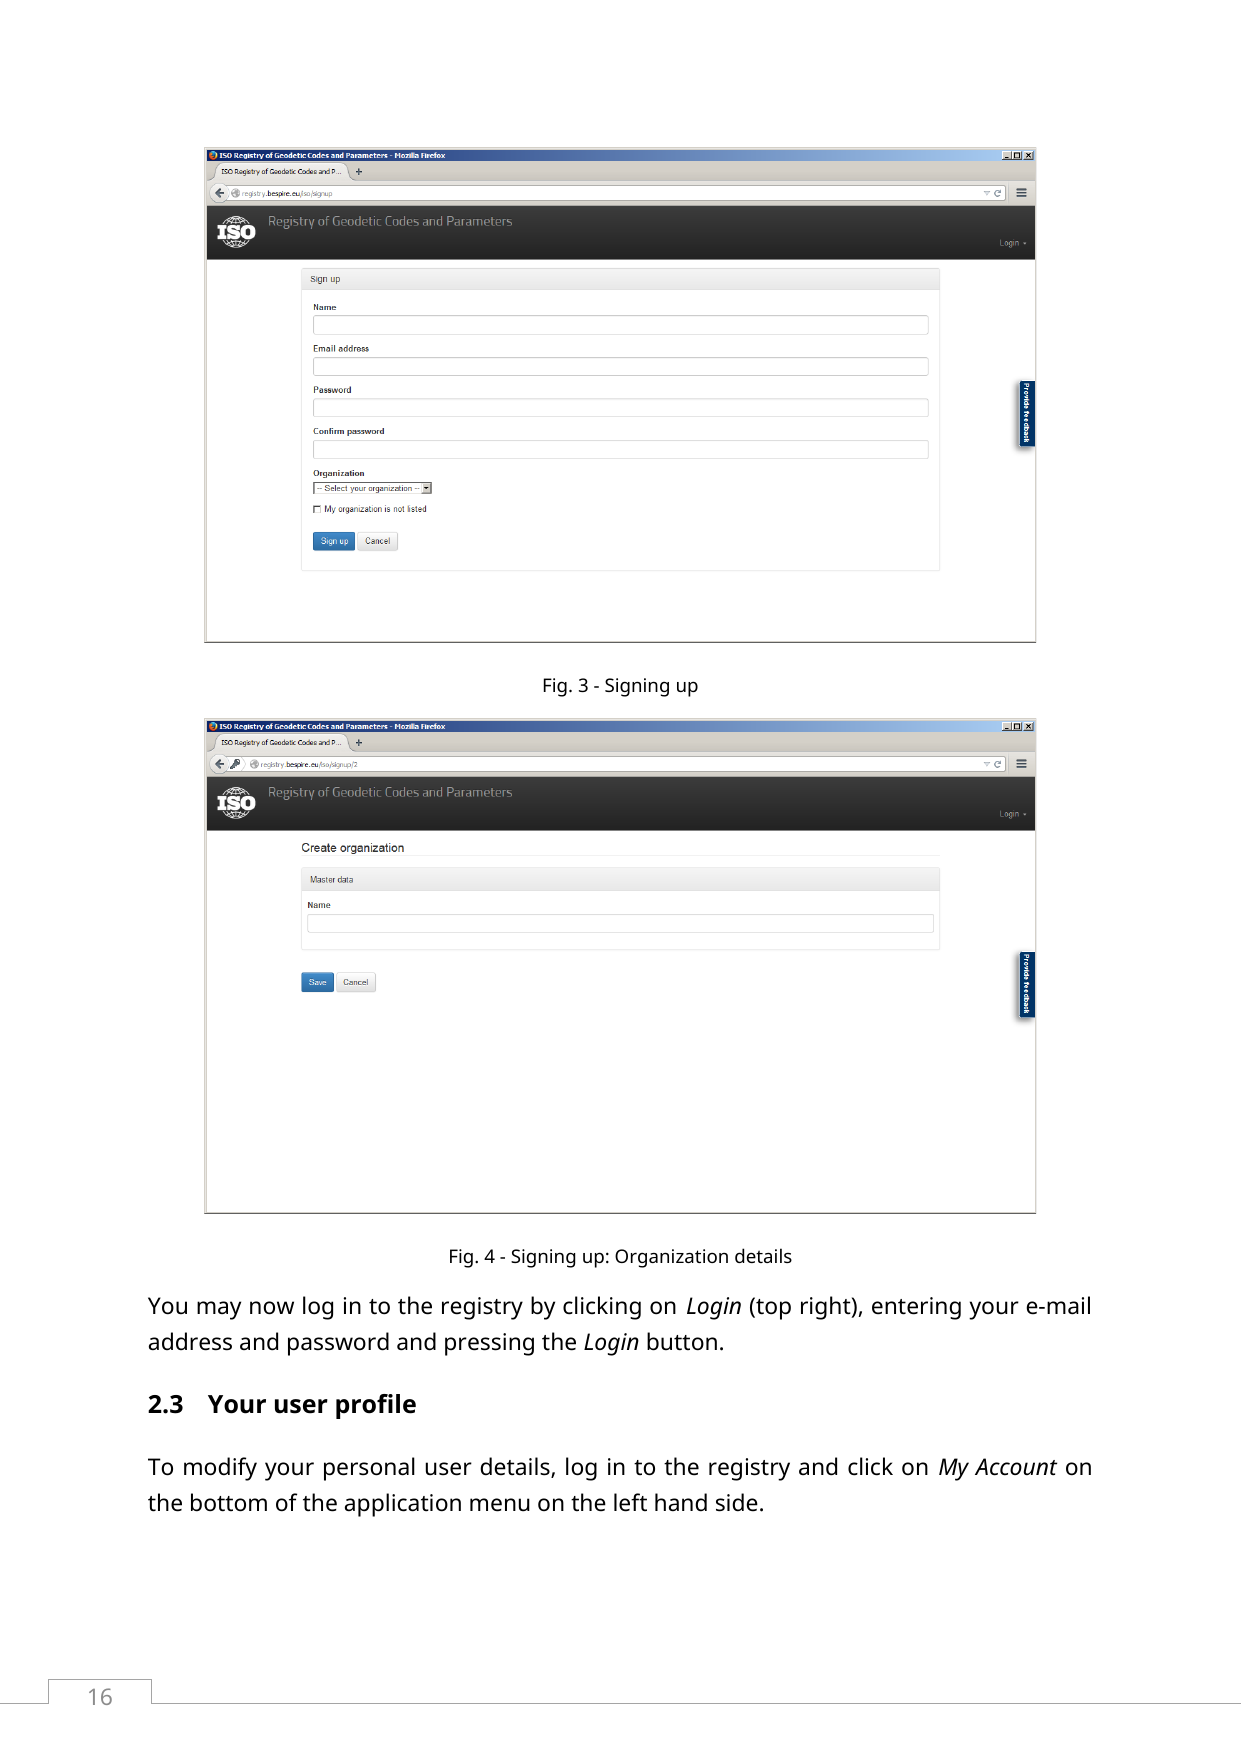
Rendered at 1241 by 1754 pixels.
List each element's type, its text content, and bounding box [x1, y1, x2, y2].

subtitle Your user profile [148, 1387, 1093, 1421]
text To modify your personal user details, log in to the registry and click on My Account on the bottom of the application menu on the left hand side. [148, 1451, 1093, 1518]
text Fig. 4 - Signing up: Organization details [148, 1243, 1093, 1269]
text Fig. 3 - Signing up [148, 672, 1093, 698]
picture [204, 718, 1037, 1214]
picture [204, 147, 1037, 643]
text You may now log in to the registry by clicking on Login (top right), entering your e-mail address and password and pressing the Login button. [148, 1290, 1093, 1357]
